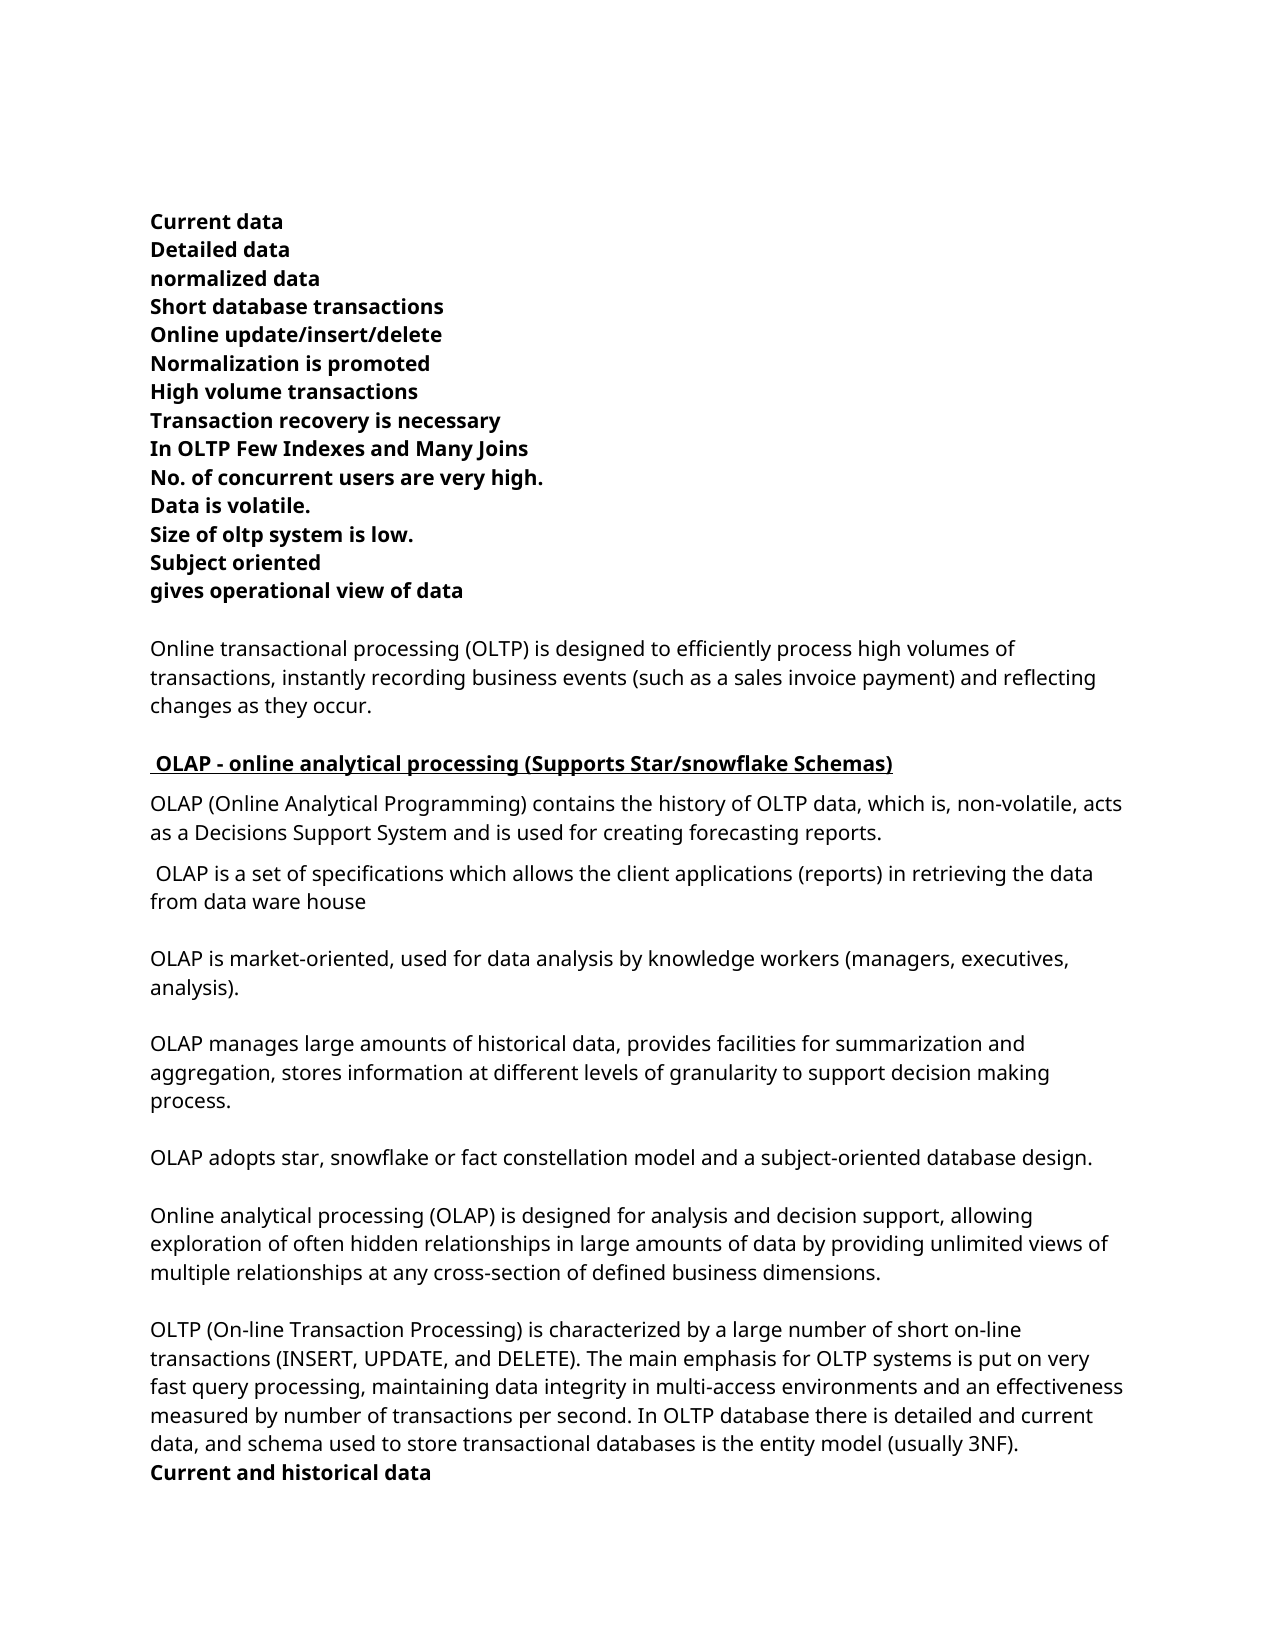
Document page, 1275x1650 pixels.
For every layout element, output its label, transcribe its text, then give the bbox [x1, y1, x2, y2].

text In OLTP Few Indexes and Many Joins [150, 434, 1125, 463]
text OLAP is a set of specifications which allows the client applications (reports) in retrieving the data from data ware house [150, 859, 1125, 916]
text OLAP adopts star, snowflake or fact constellation model and a subject-oriented database design. [150, 1143, 1125, 1172]
text Current data [150, 207, 1125, 235]
text Detailed data normalized data Short database transactions Online update/insert/delete Normalization is promoted High volume transactions Transaction recovery is necessary [150, 235, 1125, 434]
text OLAP manages large amounts of historical data, provides facilities for summarization and aggregation, stores information at different levels of granularity to support decision making process. [150, 1029, 1125, 1115]
text No. of concurrent users are very high. Data is volatile. Size of oltp system is low. Subject oriented gives operational view of data [150, 463, 1125, 605]
text Online transactional processing (OLTP) is designed to efficiently process high volumes of transactions, instantly recording business events (such as a sales invoice payment) and reflecting changes as they occur. [150, 634, 1125, 719]
text OLTP (On-line Transaction Processing) is characterized by a large number of short on-line transactions (INSERT, UPDATE, and DELETE). The main emphasis for OLTP systems is put on very fast query processing, maintaining data integrity in multi-access environments and an effectiveness measured by number of transactions per second. In OLTP database there is detailed and current data, and schema used to store transactional databases is the entity model (usually 3NF). Current and historical data [150, 1315, 1125, 1486]
text OLAP - online analytical processing (Supports Star/snowflake Schemas) [150, 749, 1125, 777]
text OLAP is market-oriented, used for data analysis by knowledge workers (managers, executives, analysis). [150, 944, 1125, 1001]
text OLAP (Online Analytical Programming) contains the history of OLTP data, which is, non-volatile, acts as a Decisions Support System and is used for creating forecasting reports. [150, 789, 1125, 846]
text Online analytical processing (OLAP) is designed for analysis and decision support, allowing exploration of often hidden relationships in large amounts of data by providing unlimited views of multiple relationships at any cross-section of defined business dimensions. [150, 1201, 1125, 1286]
